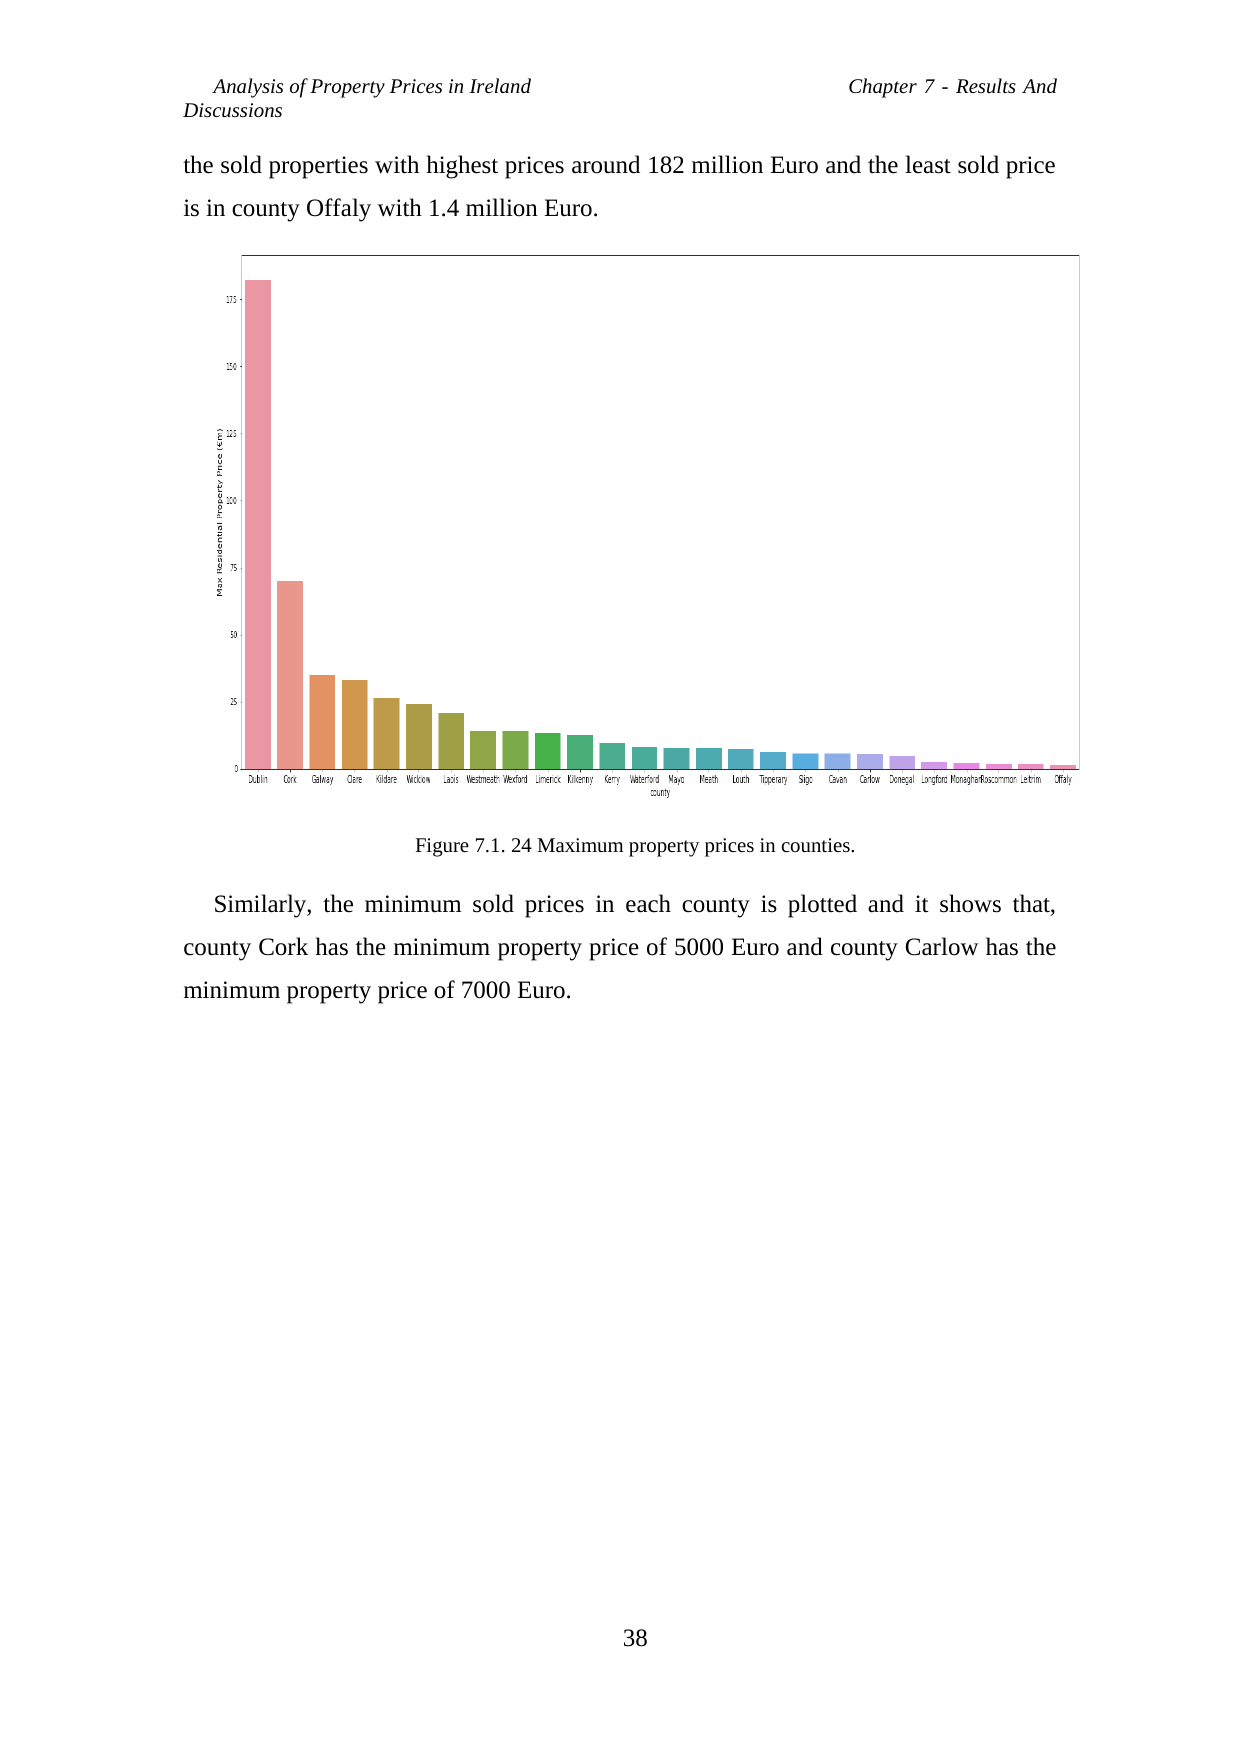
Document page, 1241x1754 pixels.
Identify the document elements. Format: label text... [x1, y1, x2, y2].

text Similarly, the minimum sold prices in each county is plotted and it shows that, county Cork has the minimum property price of 5000 Euro and county Carlow has the minimum property price of 7000 Euro. [183, 889, 1057, 1004]
picture [213, 248, 1083, 804]
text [183, 150, 1057, 222]
